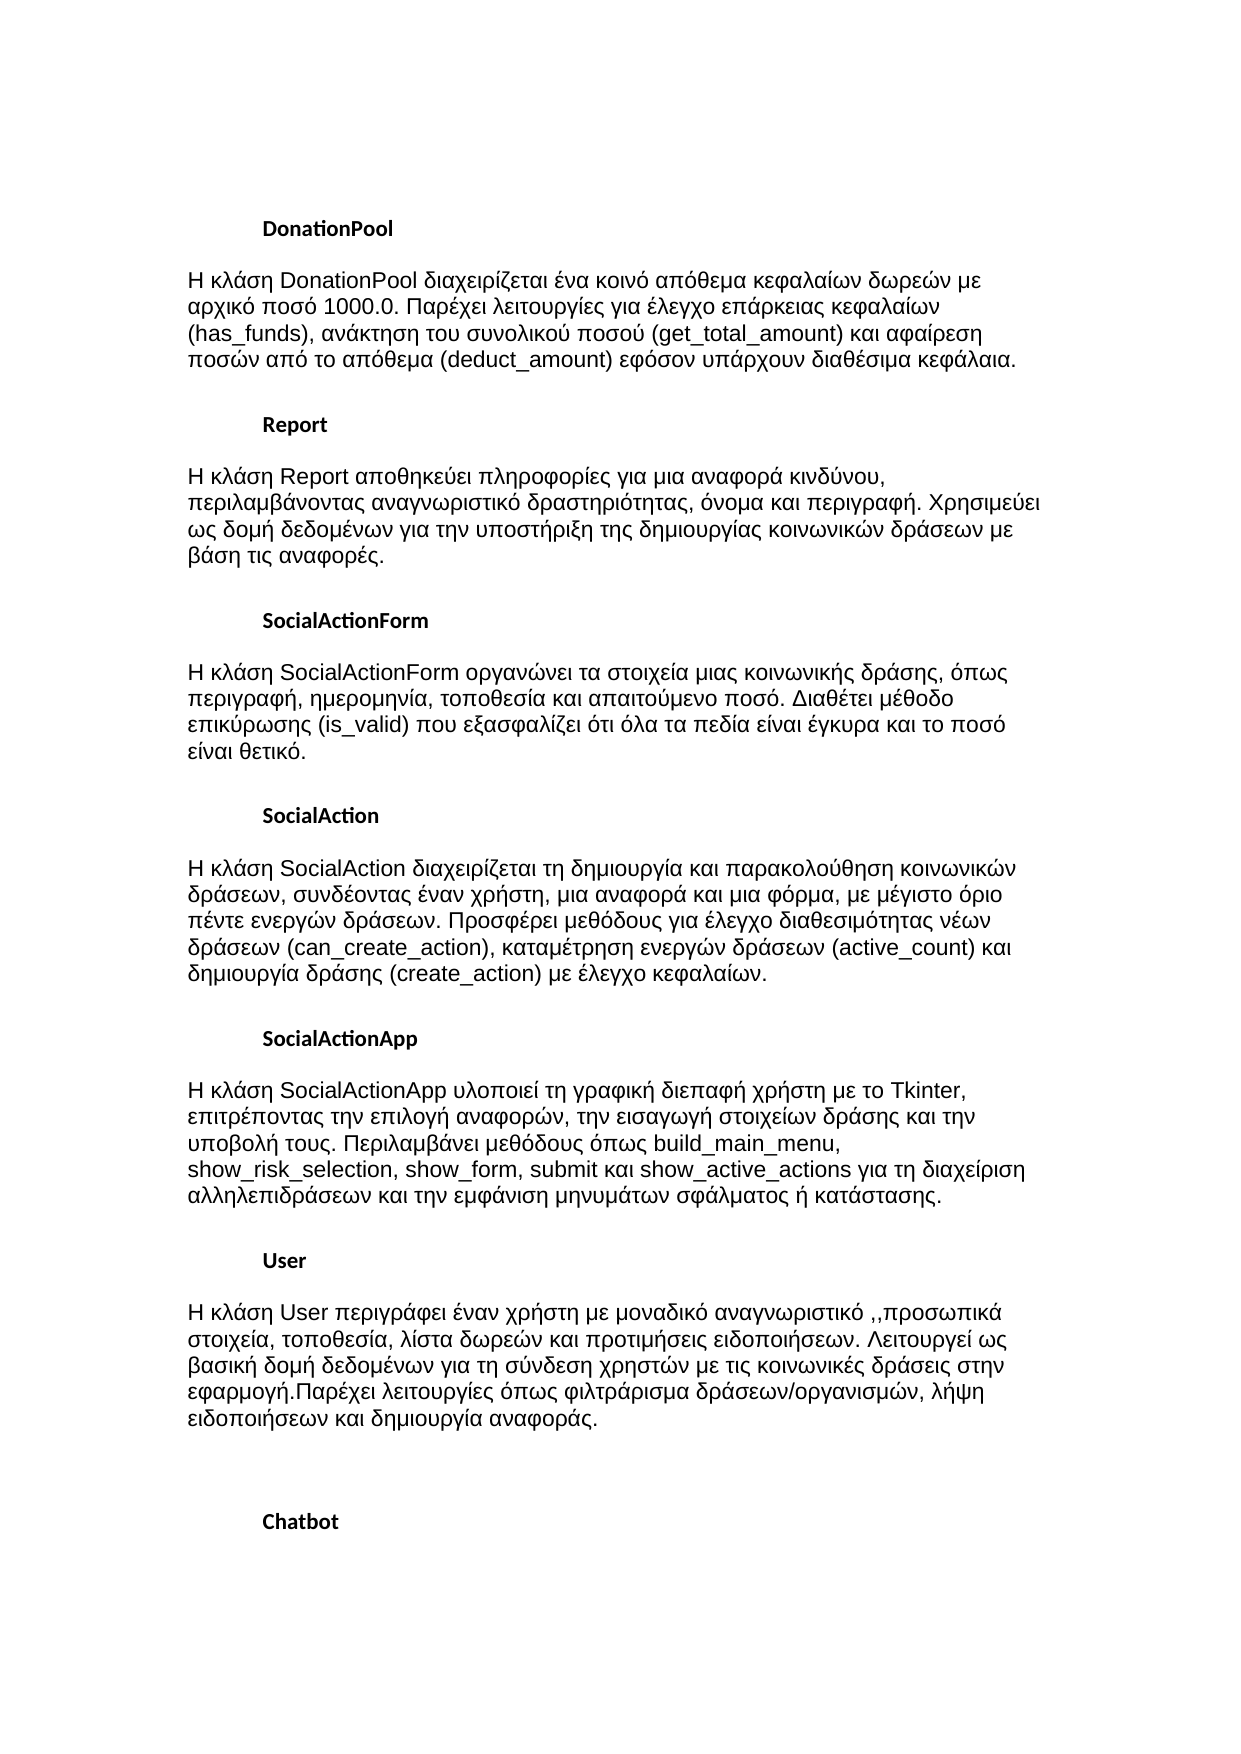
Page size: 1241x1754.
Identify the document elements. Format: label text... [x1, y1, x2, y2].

subtitle SocialActionForm [262, 606, 1053, 634]
text Η κλάση Report αποθηκεύει πληροφορίες για μια αναφορά κινδύνου, περιλαμβάνοντας αναγνωριστικό δραστηριότητας, όνομα και περιγραφή. Χρησιμεύει ως δομή δεδομένων για την υποστήριξη της δημιουργίας κοινωνικών δράσεων με βάση τις αναφορές. [187, 463, 1053, 568]
subtitle SocialAction [262, 802, 1053, 830]
text Η κλάση SocialAction διαχειρίζεται τη δημιουργία και παρακολούθηση κοινωνικών δράσεων, συνδέοντας έναν χρήστη, μια αναφορά και μια φόρμα, με μέγιστο όριο πέντε ενεργών δράσεων. Προσφέρει μεθόδους για έλεγχο διαθεσιμότητας νέων δράσεων (can_create_action), καταμέτρηση ενεργών δράσεων (active_count) και δημιουργία δράσης (create_action) με έλεγχο κεφαλαίων. [187, 855, 1053, 986]
text Η κλάση User περιγράφει έναν χρήστη με μοναδικό αναγνωριστικό ,,προσωπικά στοιχεία, τοποθεσία, λίστα δωρεών και προτιμήσεις ειδοποιήσεων. Λειτουργεί ως βασική δομή δεδομένων για τη σύνδεση χρηστών με τις κοινωνικές δράσεις στην εφαρμογή.Παρέχει λειτουργίες όπως φιλτράρισμα δράσεων/οργανισμών, λήψη ειδοποιήσεων και δημιουργία αναφοράς. [187, 1299, 1053, 1431]
text Η κλάση SocialActionApp υλοποιεί τη γραφική διεπαφή χρήστη με το Tkinter, επιτρέποντας την επιλογή αναφορών, την εισαγωγή στοιχείων δράσης και την υποβολή τους. Περιλαμβάνει μεθόδους όπως build_main_menu, show_risk_selection, show_form, submit και show_active_actions για τη διαχείριση αλληλεπιδράσεων και την εμφάνιση μηνυμάτων σφάλματος ή κατάστασης. [187, 1077, 1053, 1209]
text Η κλάση SocialActionForm οργανώνει τα στοιχεία μιας κοινωνικής δράσης, όπως περιγραφή, ημερομηνία, τοποθεσία και απαιτούμενο ποσό. Διαθέτει μέθοδο επικύρωσης (is_valid) που εξασφαλίζει ότι όλα τα πεδία είναι έγκυρα και το ποσό είναι θετικό. [187, 659, 1053, 764]
text Η κλάση DonationPool διαχειρίζεται ένα κοινό απόθεμα κεφαλαίων δωρεών με αρχικό ποσό 1000.0. Παρέχει λειτουργίες για έλεγχο επάρκειας κεφαλαίων (has_funds), ανάκτηση του συνολικού ποσού (get_total_amount) και αφαίρεση ποσών από το απόθεμα (deduct_amount) εφόσον υπάρχουν διαθέσιμα κεφάλαια. [187, 267, 1053, 372]
subtitle DonationPool [262, 214, 1053, 242]
subtitle SocialActionApp [262, 1024, 1053, 1052]
text Chatbot [262, 1507, 1053, 1535]
subtitle User [262, 1246, 1053, 1274]
subtitle Report [262, 410, 1053, 438]
